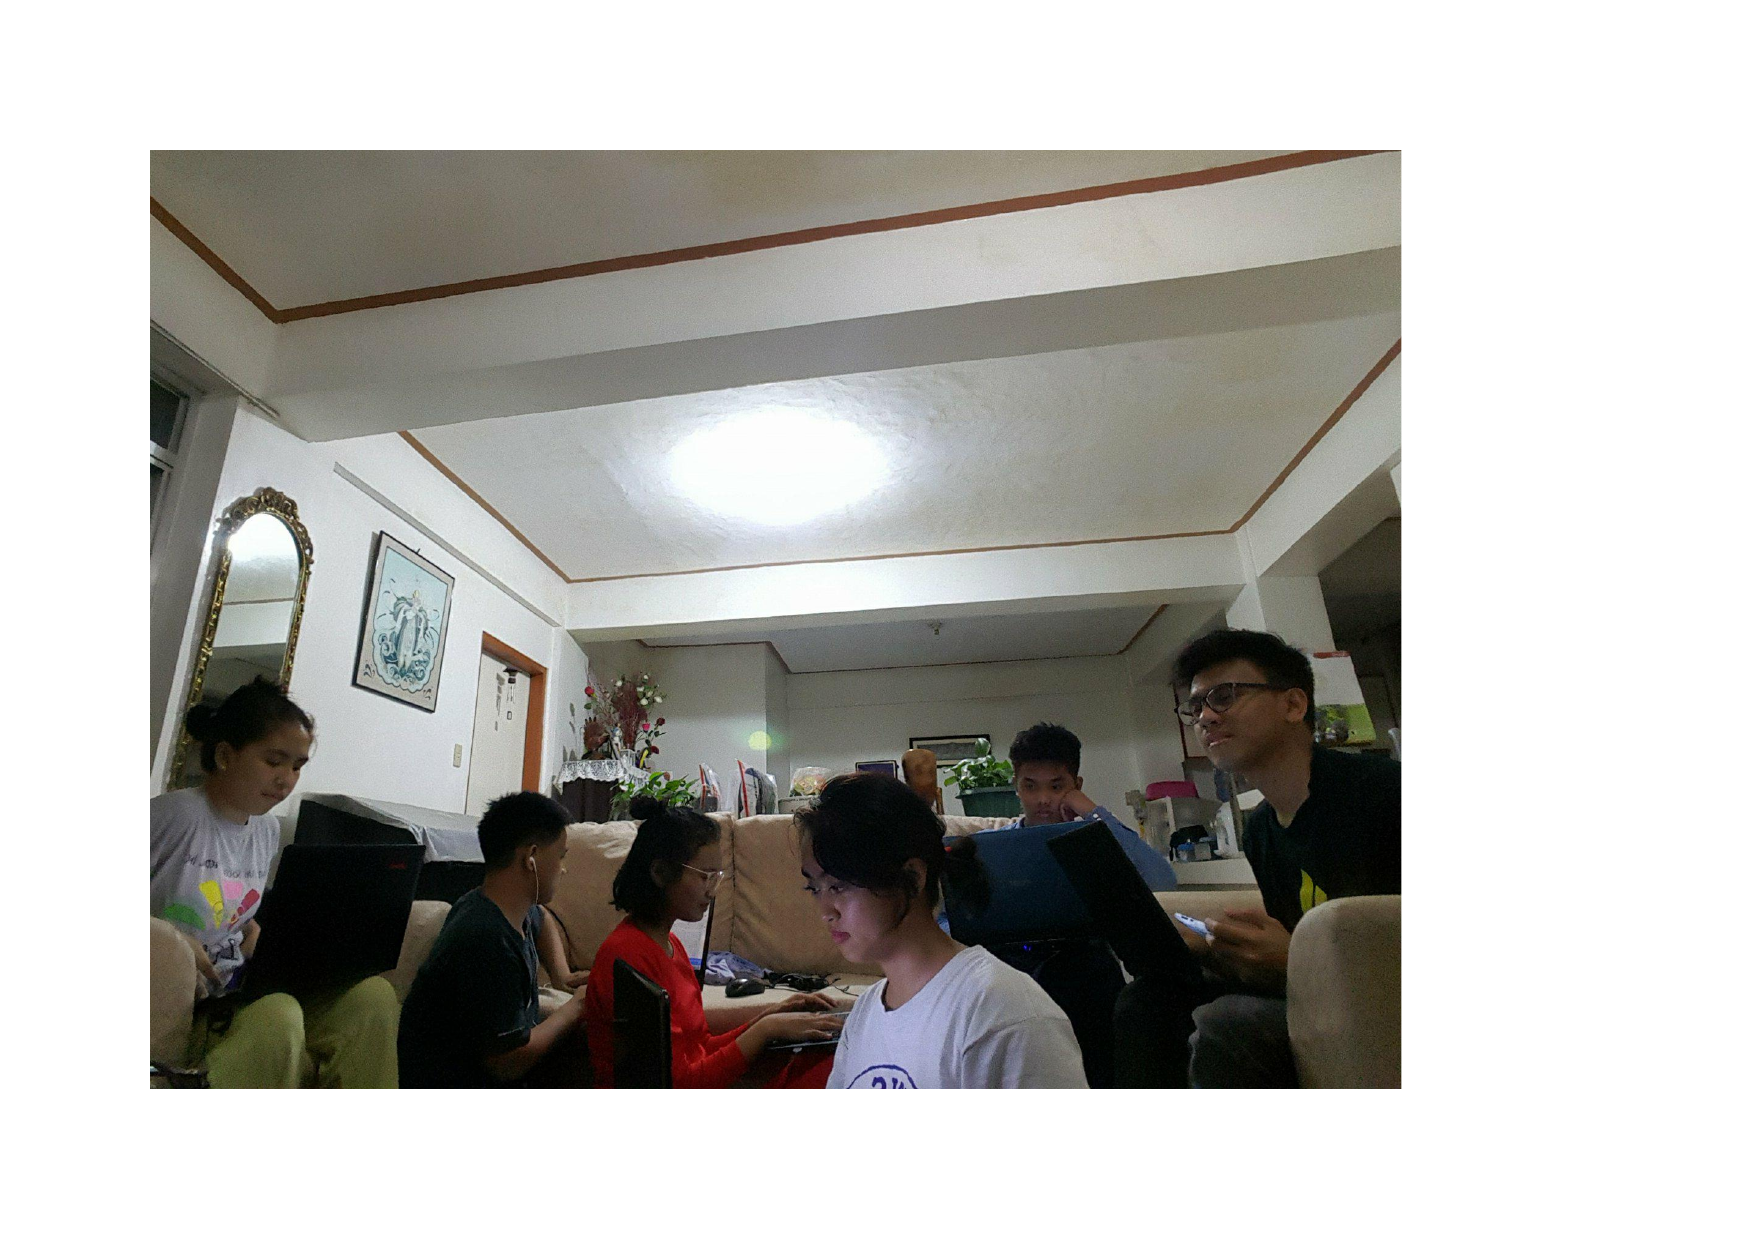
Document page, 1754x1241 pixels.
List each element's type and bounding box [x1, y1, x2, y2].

picture [150, 150, 1402, 1089]
